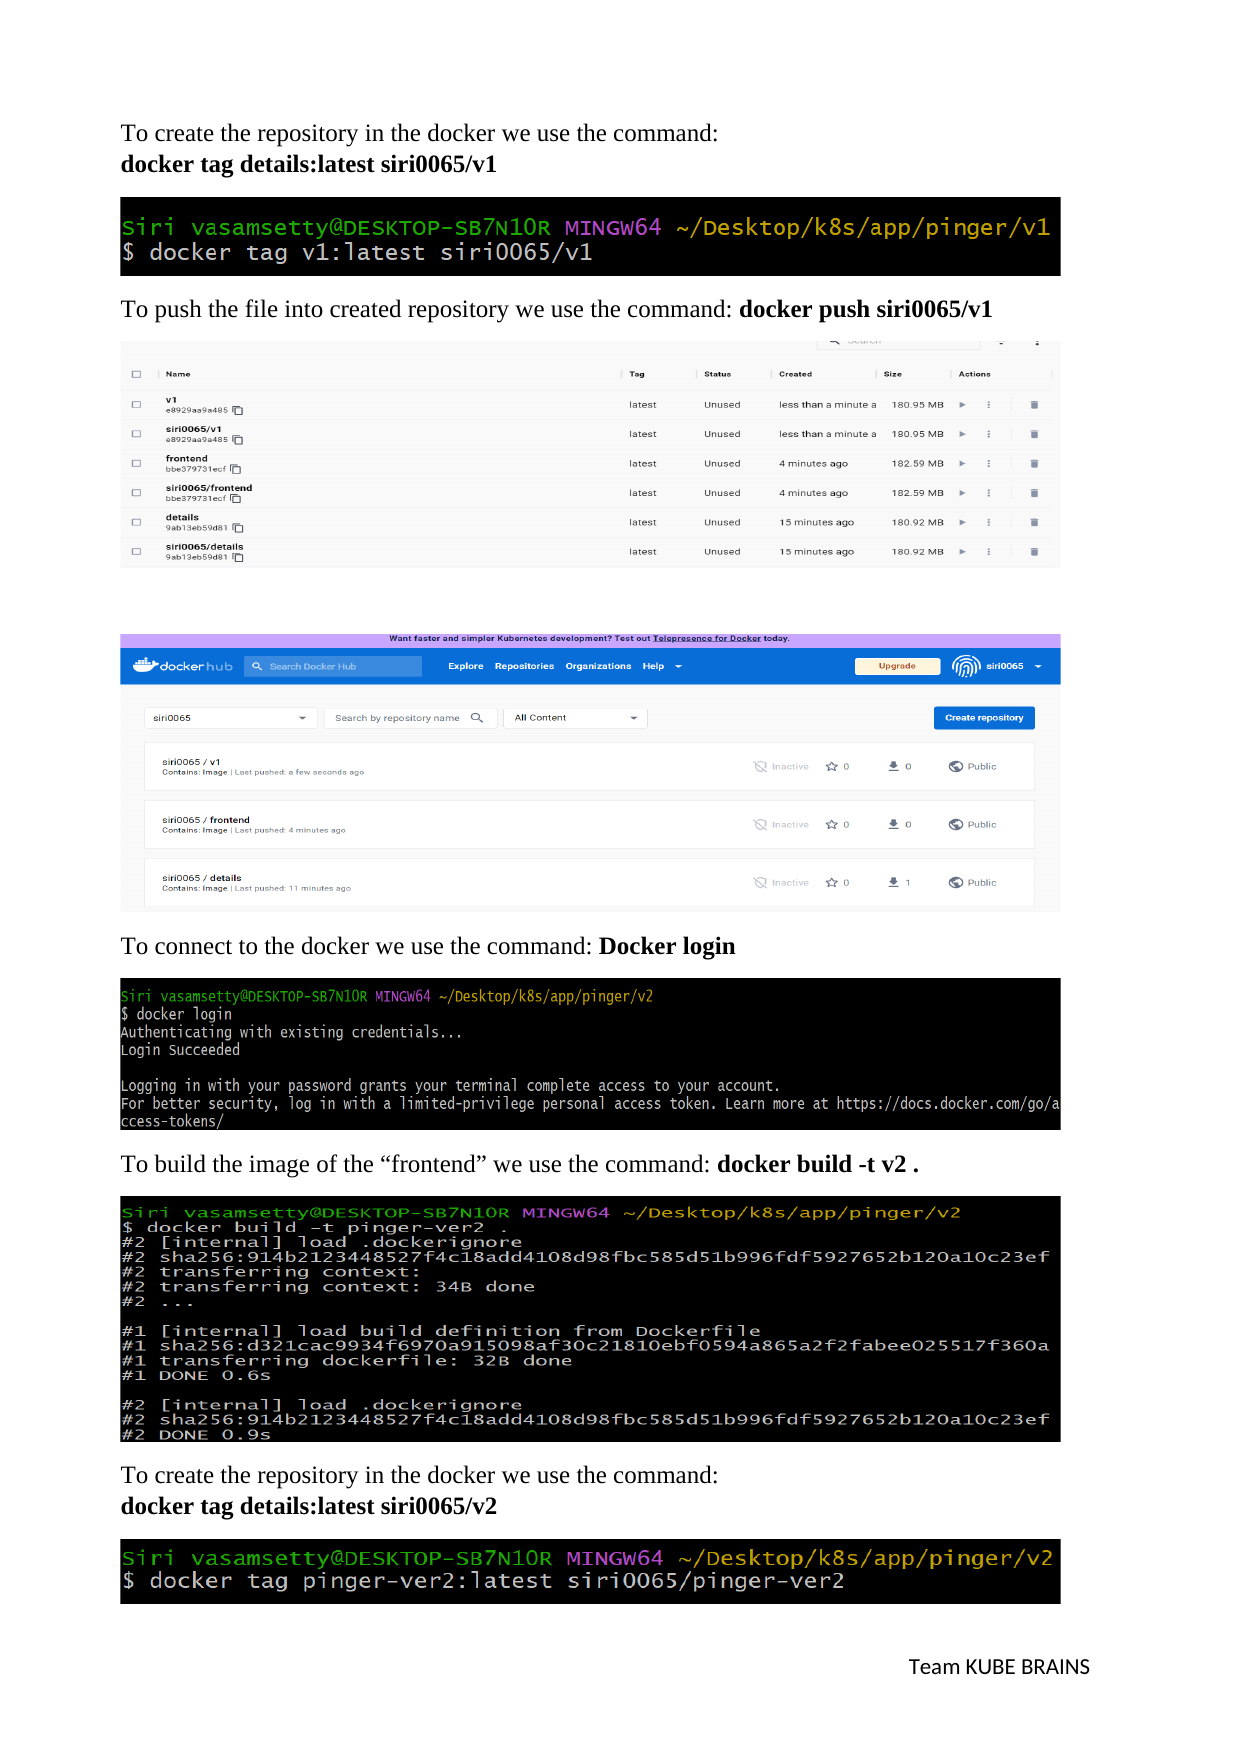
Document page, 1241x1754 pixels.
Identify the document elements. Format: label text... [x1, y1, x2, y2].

text To create the repository in the docker we use the command: docker tag details:latest siri0065/v1 [120, 118, 785, 178]
picture [120, 1196, 1061, 1442]
picture [120, 634, 1061, 912]
text To build the image of the “frontend” we use the command: docker build -t v2 . [120, 1149, 1090, 1177]
text To push the file into created repository we use the command: docker push siri0065/v1 [120, 294, 1154, 323]
picture [120, 978, 1061, 1130]
picture [120, 341, 1061, 568]
text To create the repository in the docker we use the command: docker tag details:latest siri0065/v2 [120, 1460, 785, 1520]
picture [120, 1539, 1061, 1604]
picture [120, 197, 1061, 276]
text To connect to the docker we use the command: Docker login [120, 931, 1090, 959]
